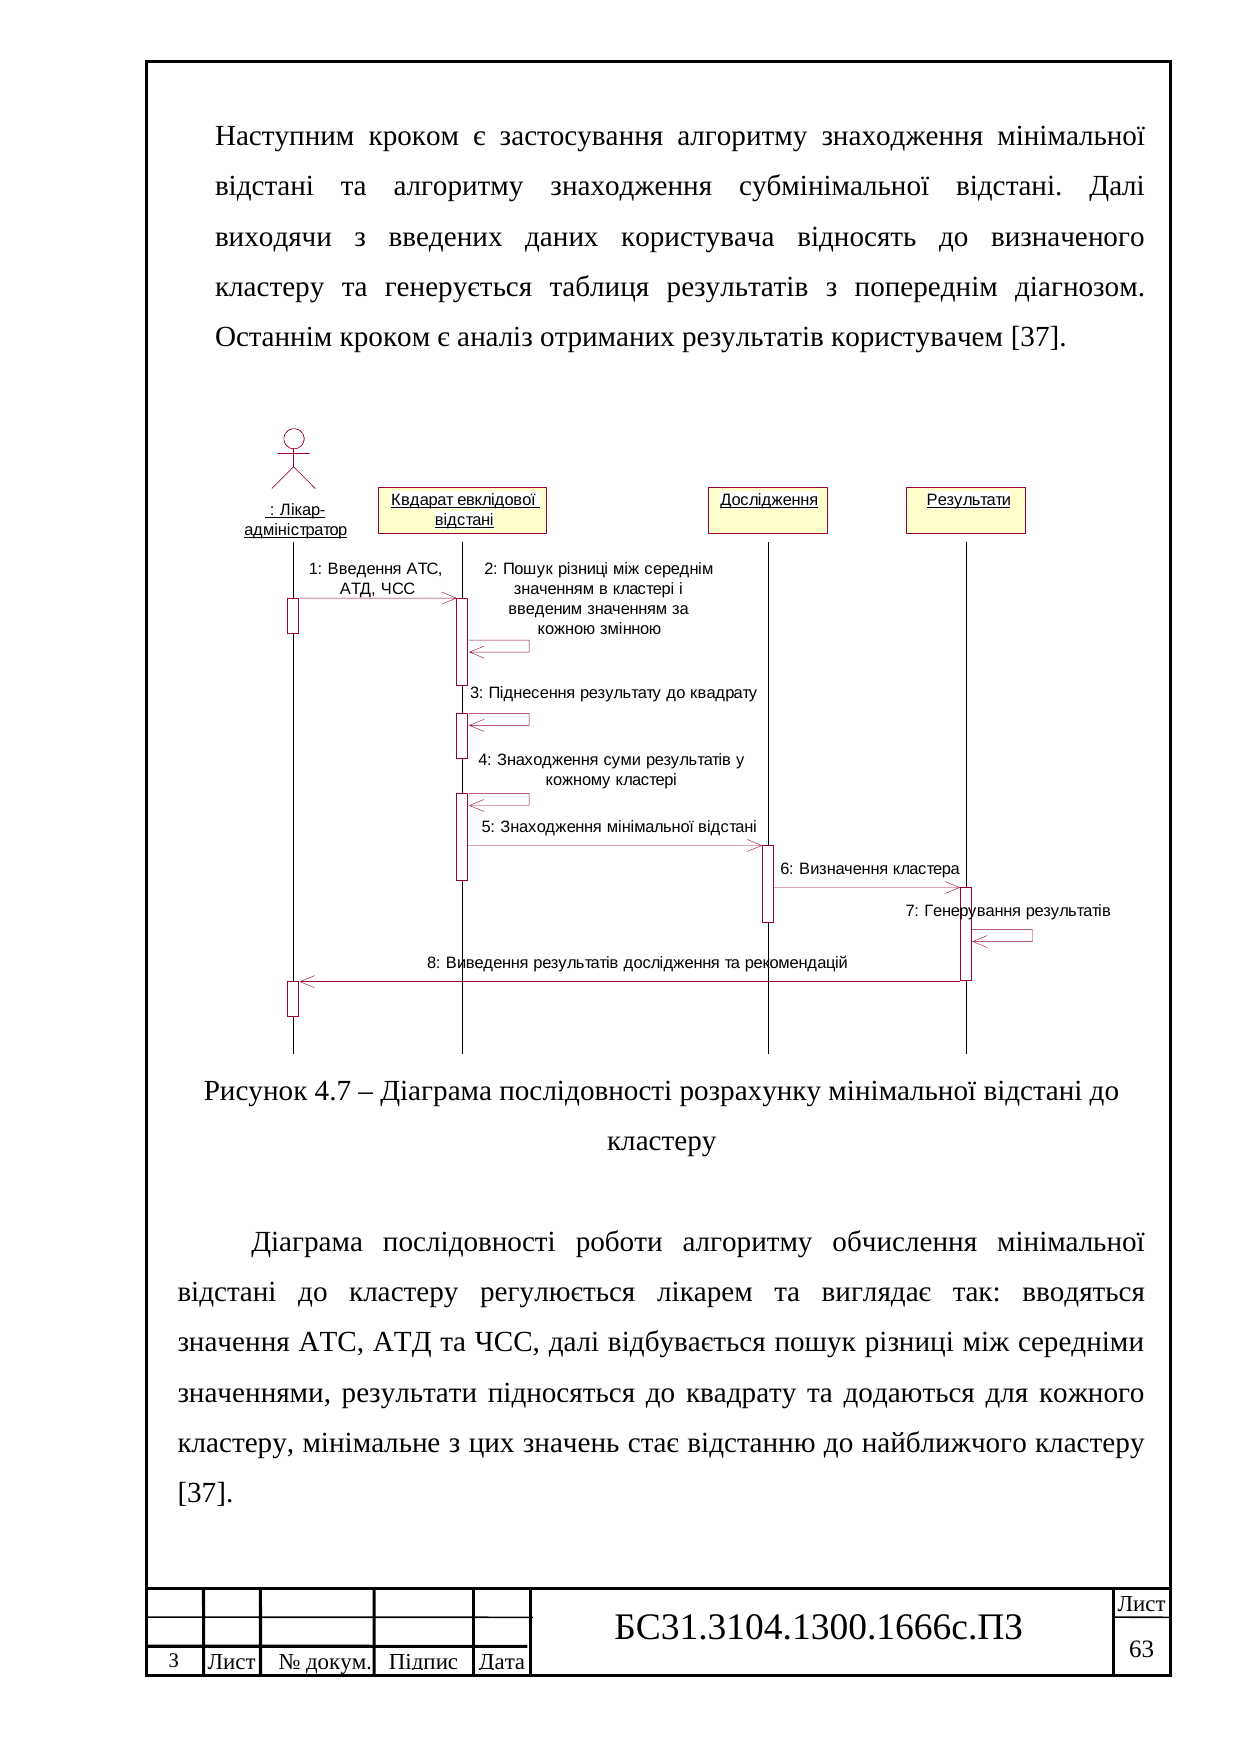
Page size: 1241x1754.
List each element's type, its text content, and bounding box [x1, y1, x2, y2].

text Діаграма послідовності роботи алгоритму обчислення мінімальної відстані до кластеру регулюється лікарем та виглядає так: вводяться значення АТС, АТД та ЧСС, далі відбувається пошук різниці між середніми значеннями, результати підносяться до квадрату та додаються для кожного кластеру, мінімальне з цих значень стає відстанню до найближчого кластеру [37]. [177, 1224, 1146, 1509]
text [215, 118, 1146, 353]
text Рисунок 4.7 – Діаграма послідовності розрахунку мінімальної відстані до кластеру [177, 1073, 1146, 1157]
